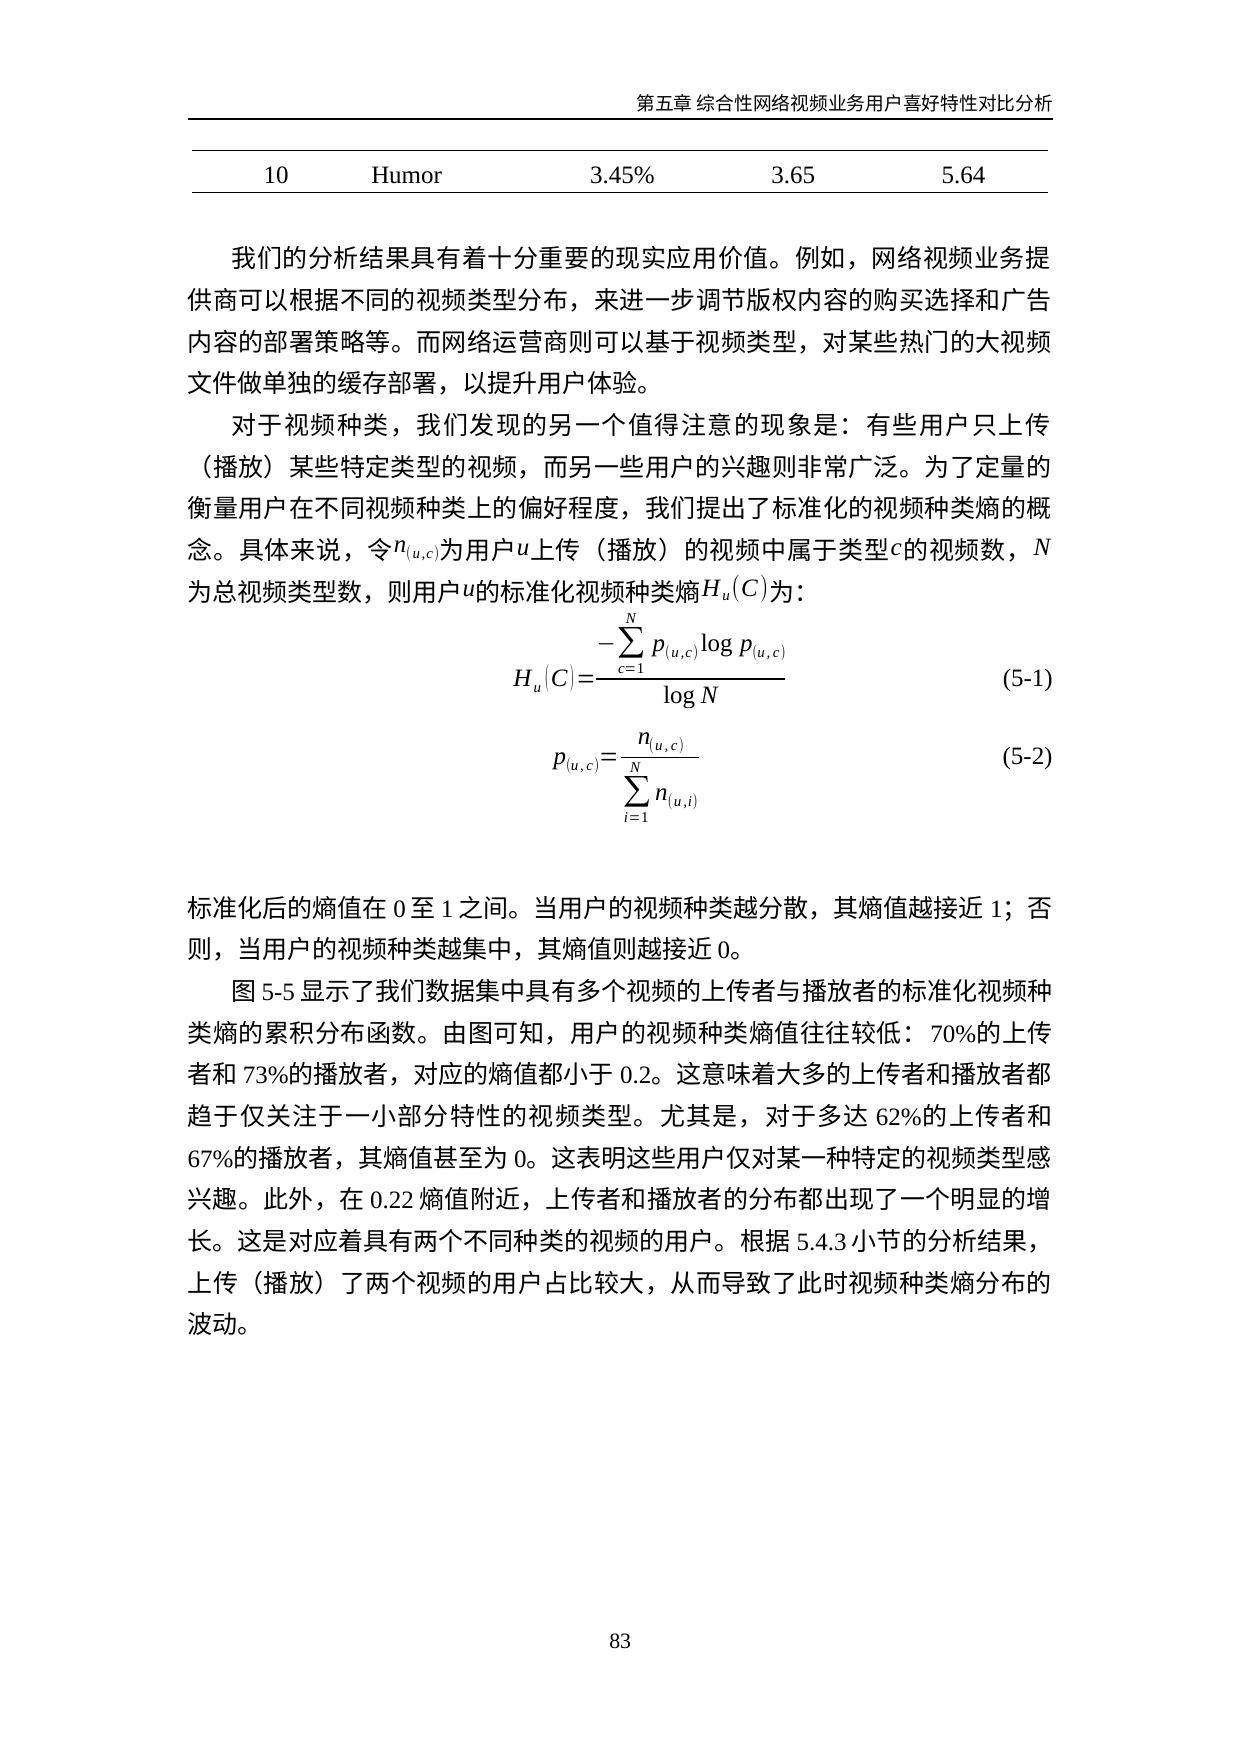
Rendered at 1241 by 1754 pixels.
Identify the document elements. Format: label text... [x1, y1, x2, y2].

table_cell 10 [192, 151, 360, 192]
text 标准化后的熵值在0至1之间。当用户的视频种类越分散，其熵值越接近1；否则，当用户的视频种类越集中，其熵值则越接近0。 [187, 884, 1053, 967]
table_cell 5.64 [878, 151, 1048, 192]
text 我们的分析结果具有着十分重要的现实应用价值。例如，网络视频业务提供商可以根据不同的视频类型分布，来进一步调节版权内容的购买选择和广告内容的部署策略等。而网络运营商则可以基于视频类型，对某些热门的大视频文件做单独的缓存部署，以提升用户体验。 [187, 234, 1053, 401]
text 图5-5显示了我们数据集中具有多个视频的上传者与播放者的标准化视频种类熵的累积分布函数。由图可知，用户的视频种类熵值往往较低：70%的上传者和73%的播放者，对应的熵值都小于0.2。这意味着大多的上传者和播放者都趋于仅关注于一小部分特性的视频类型。尤其是，对于多达62%的上传者和67%的播放者，其熵值甚至为0。这表明这些用户仅对某一种特定的视频类型感兴趣。此外，在0.22熵值附近，上传者和播放者的分布都出现了一个明显的增长。这是对应着具有两个不同种类的视频的用户。根据5.4.3小节的分析结果，上传（播放）了两个视频的用户占比较大，从而导致了此时视频种类熵分布的波动。 [187, 967, 1053, 1342]
table_cell 3.65 [708, 151, 878, 192]
table_cell Humor [360, 151, 536, 192]
table_cell 3.45% [536, 151, 708, 192]
text 对于视频种类，我们发现的另一个值得注意的现象是：有些用户只上传（播放）某些特定类型的视频，而另一些用户的兴趣则非常广泛。为了定量的衡量用户在不同视频种类上的偏好程度，我们提出了标准化的视频种类熵的概念。具体来说，令为用户上传（播放）的视频中属于类型的视频数，为总视频类型数，则用户的标准化视频种类熵为： [187, 401, 1053, 609]
